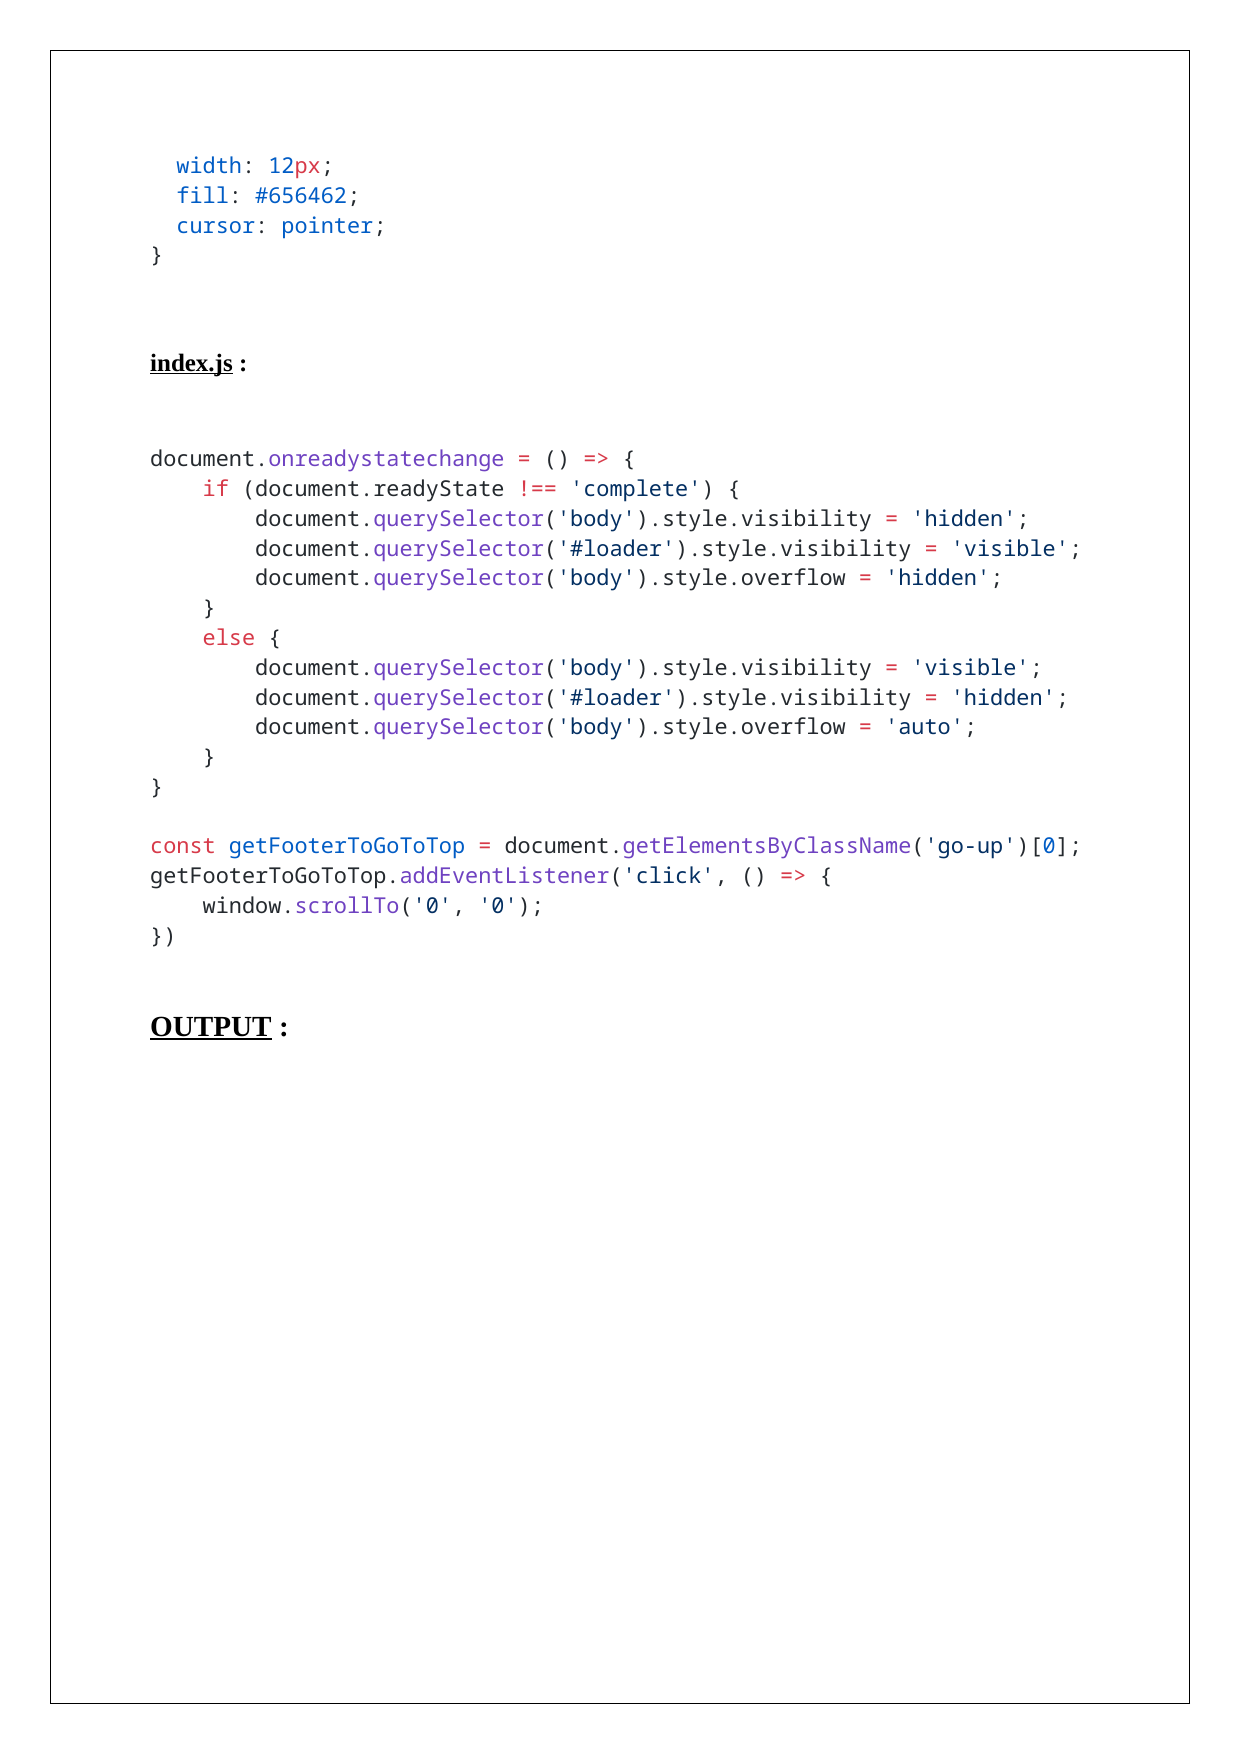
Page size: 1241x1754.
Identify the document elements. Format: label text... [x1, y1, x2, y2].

text else { [150, 622, 1090, 652]
text cursor: pointer; [150, 209, 1090, 239]
text }) [150, 920, 1090, 949]
text const getFooterToGoToTop = document.getElementsByClassName('go-up')[0]; [150, 830, 1090, 860]
text document.querySelector('body').style.visibility = 'hidden'; [150, 503, 1090, 532]
text } [150, 741, 1090, 771]
text getFooterToGoToTop.addEventListener('click', () => { [150, 860, 1090, 890]
text } [150, 592, 1090, 622]
text document.querySelector('#loader').style.visibility = 'hidden'; [150, 681, 1090, 711]
text if (document.readyState !== 'complete') { [150, 473, 1090, 503]
text document.querySelector('body').style.visibility = 'visible'; [150, 652, 1090, 681]
text } [150, 239, 1090, 269]
text width: 12px; [150, 150, 1090, 180]
text document.querySelector('body').style.overflow = 'hidden'; [150, 562, 1090, 592]
text document.onreadystatechange = () => { [150, 443, 1090, 473]
text document.querySelector('body').style.overflow = 'auto'; [150, 711, 1090, 741]
text } [150, 771, 1090, 801]
text document.querySelector('#loader').style.visibility = 'visible'; [150, 532, 1090, 562]
text fill: #656462; [150, 180, 1090, 209]
text index.js : [150, 348, 1090, 376]
text OUTPUT : [150, 1009, 1090, 1043]
text window.scrollTo('0', '0'); [150, 890, 1090, 920]
